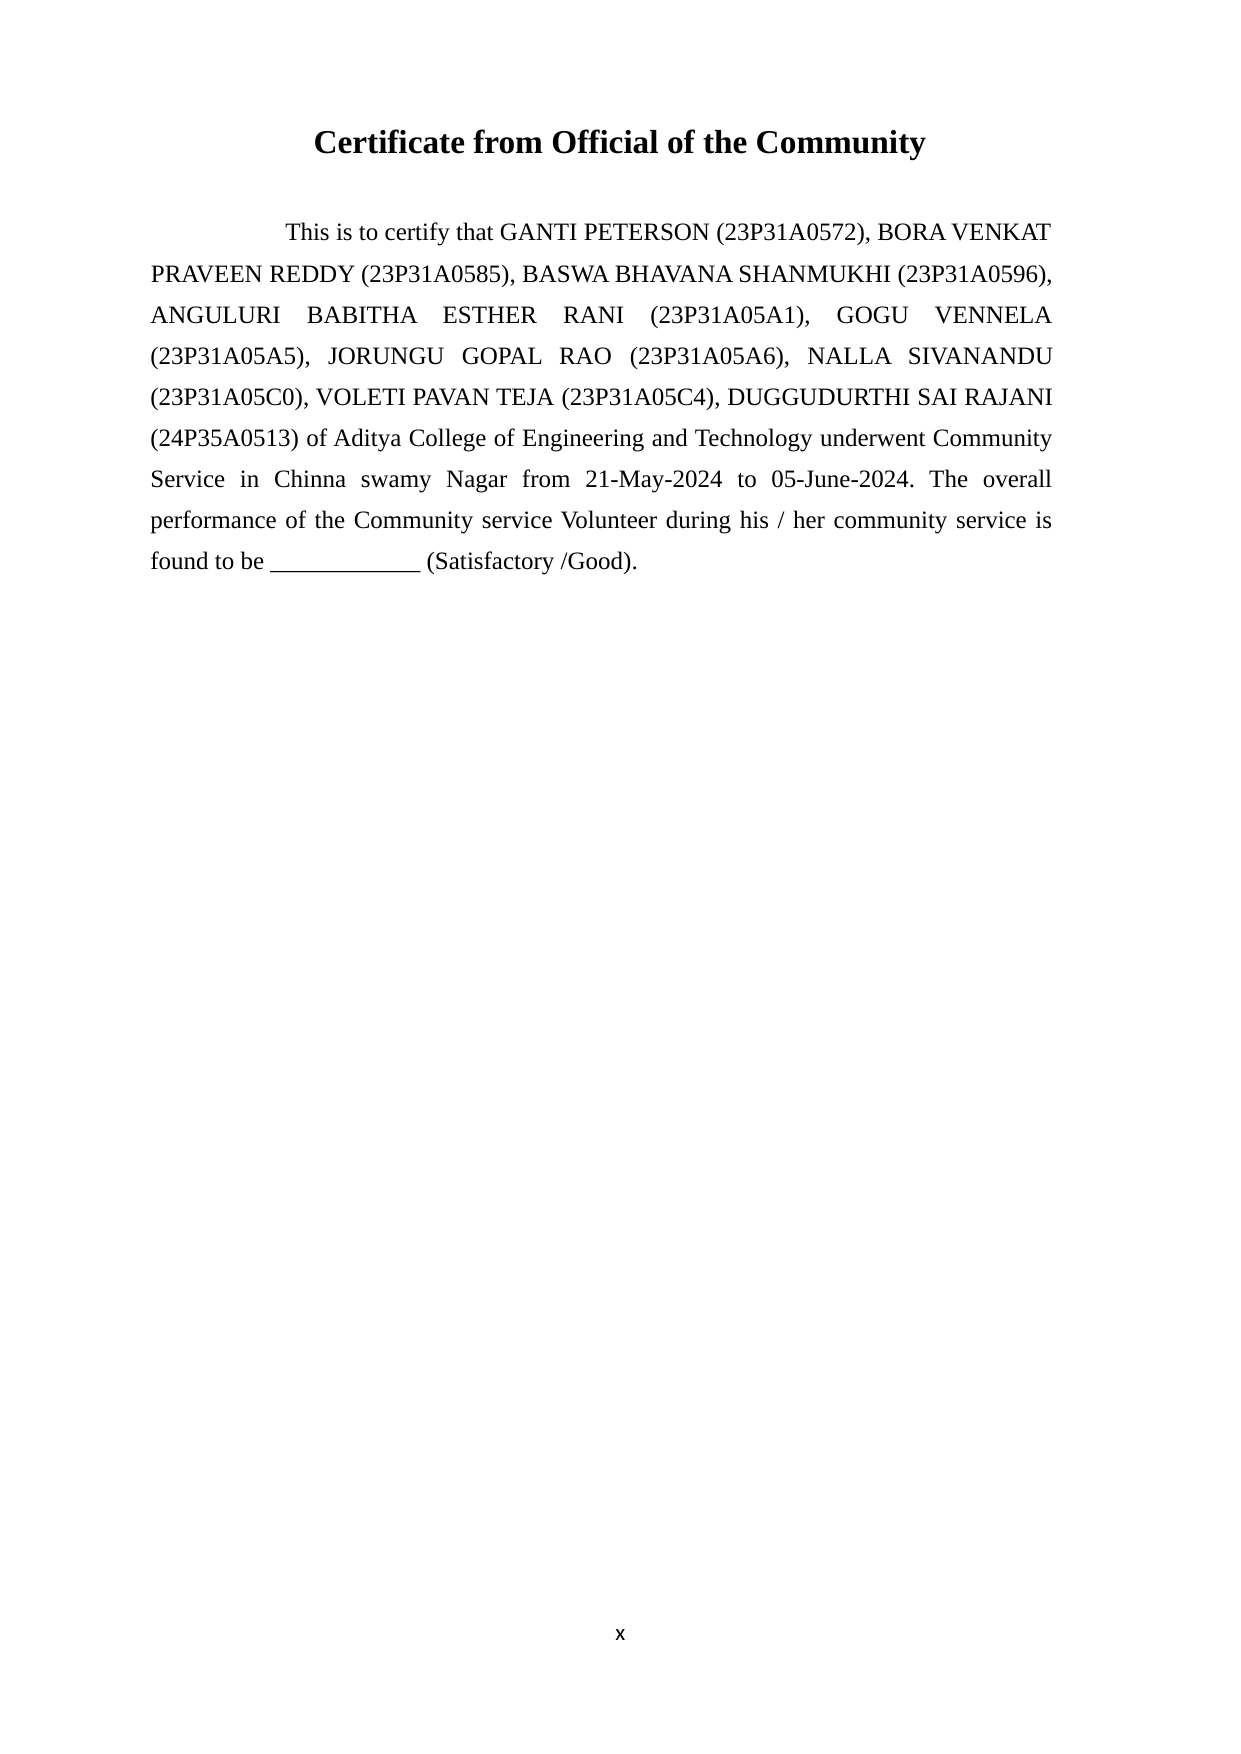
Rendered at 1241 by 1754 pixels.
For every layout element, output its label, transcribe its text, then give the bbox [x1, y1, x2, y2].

text PRAVEEN REDDY (23P31A0585), BASWA BHAVANA SHANMUKHI (23P31A0596), ANGULURI BABITHA ESTHER RANI (23P31A05A1), GOGU VENNELA (23P31A05A5), JORUNGU GOPAL RAO (23P31A05A6), NALLA SIVANANDU (23P31A05C0), VOLETI PAVAN TEJA (23P31A05C4), DUGGUDURTHI SAI RAJANI (24P35A0513) of Aditya College of Engineering and Technology underwent Community Service in Chinna swamy Nagar from 21-May-2024 to 05-June-2024. The overall performance of the Community service Volunteer during his / her community service is found to be ____________ (Satisfactory /Good). [150, 259, 1053, 575]
subtitle Certificate from Official of the Community [313, 123, 1023, 161]
subtitle This is to certify that GANTI PETERSON (23P31A0572), BORA VENKAT [138, 217, 1051, 246]
